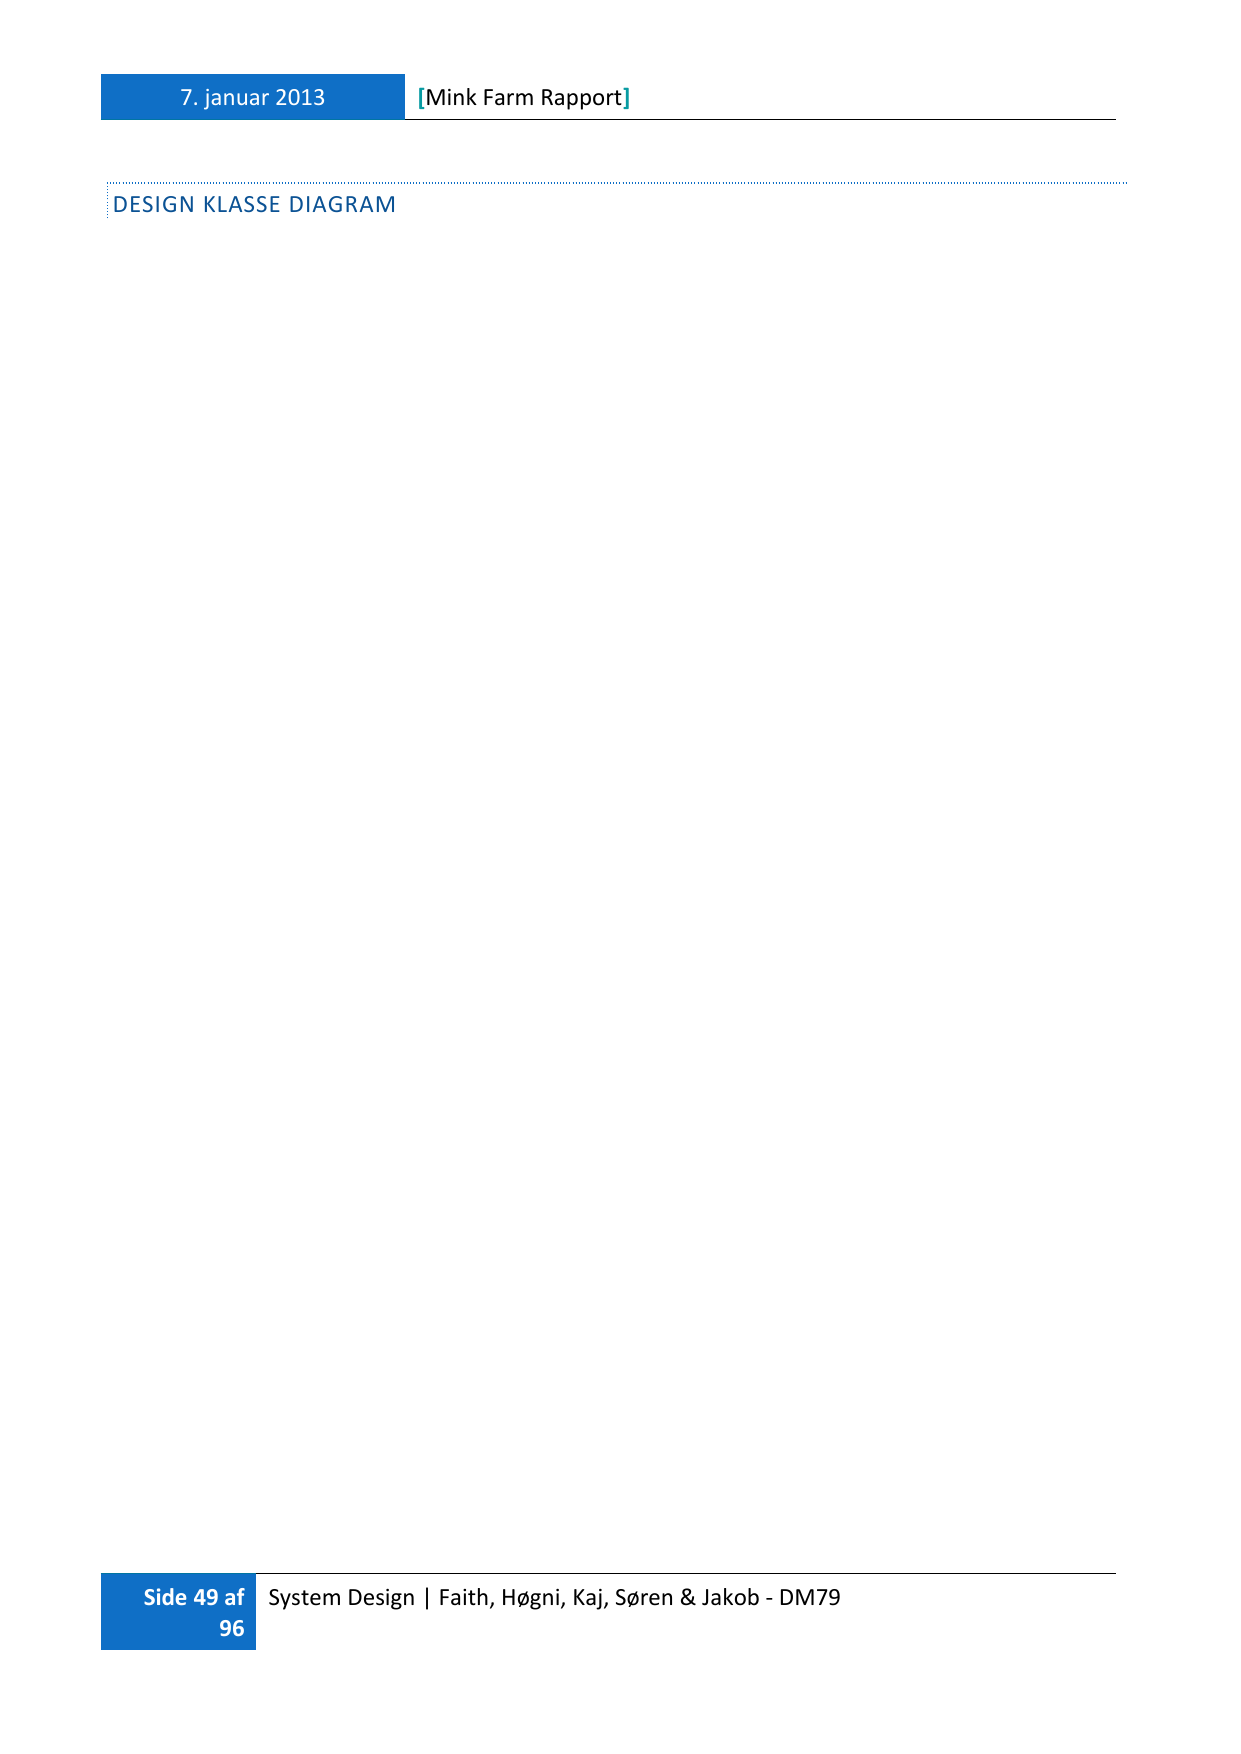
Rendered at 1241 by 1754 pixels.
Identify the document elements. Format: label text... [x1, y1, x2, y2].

subtitle Design Klasse Diagram [107, 182, 1128, 218]
